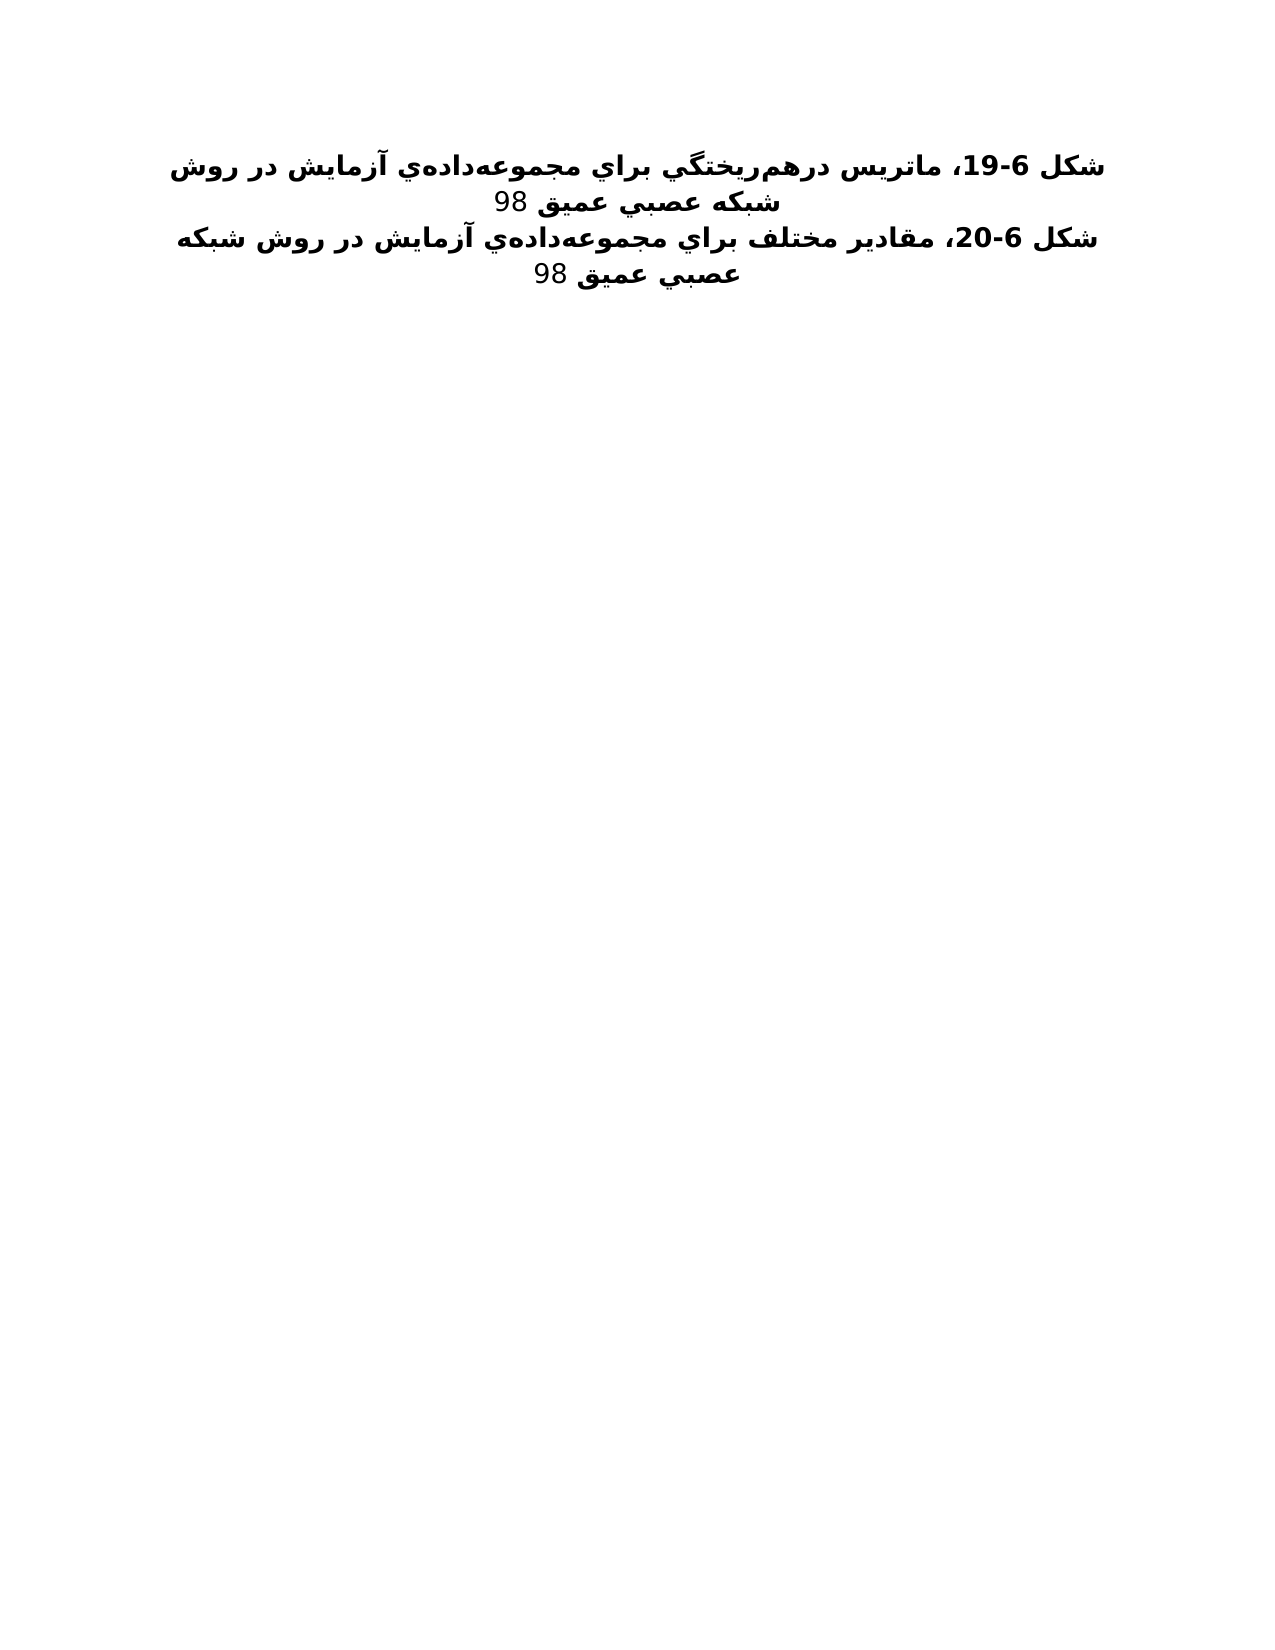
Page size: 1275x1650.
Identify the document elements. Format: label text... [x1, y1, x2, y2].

text شکل 6-20، مقادير مختلف براي مجموعه‌داده‌ي آزمايش در روش شبكه عصبي عميق 98 [150, 222, 1125, 290]
text شکل 6-19، ماتريس درهم‌ريختگي براي مجموعه‌داده‌ي آزمايش در روش شبكه عصبي عميق 98 [150, 150, 1125, 218]
